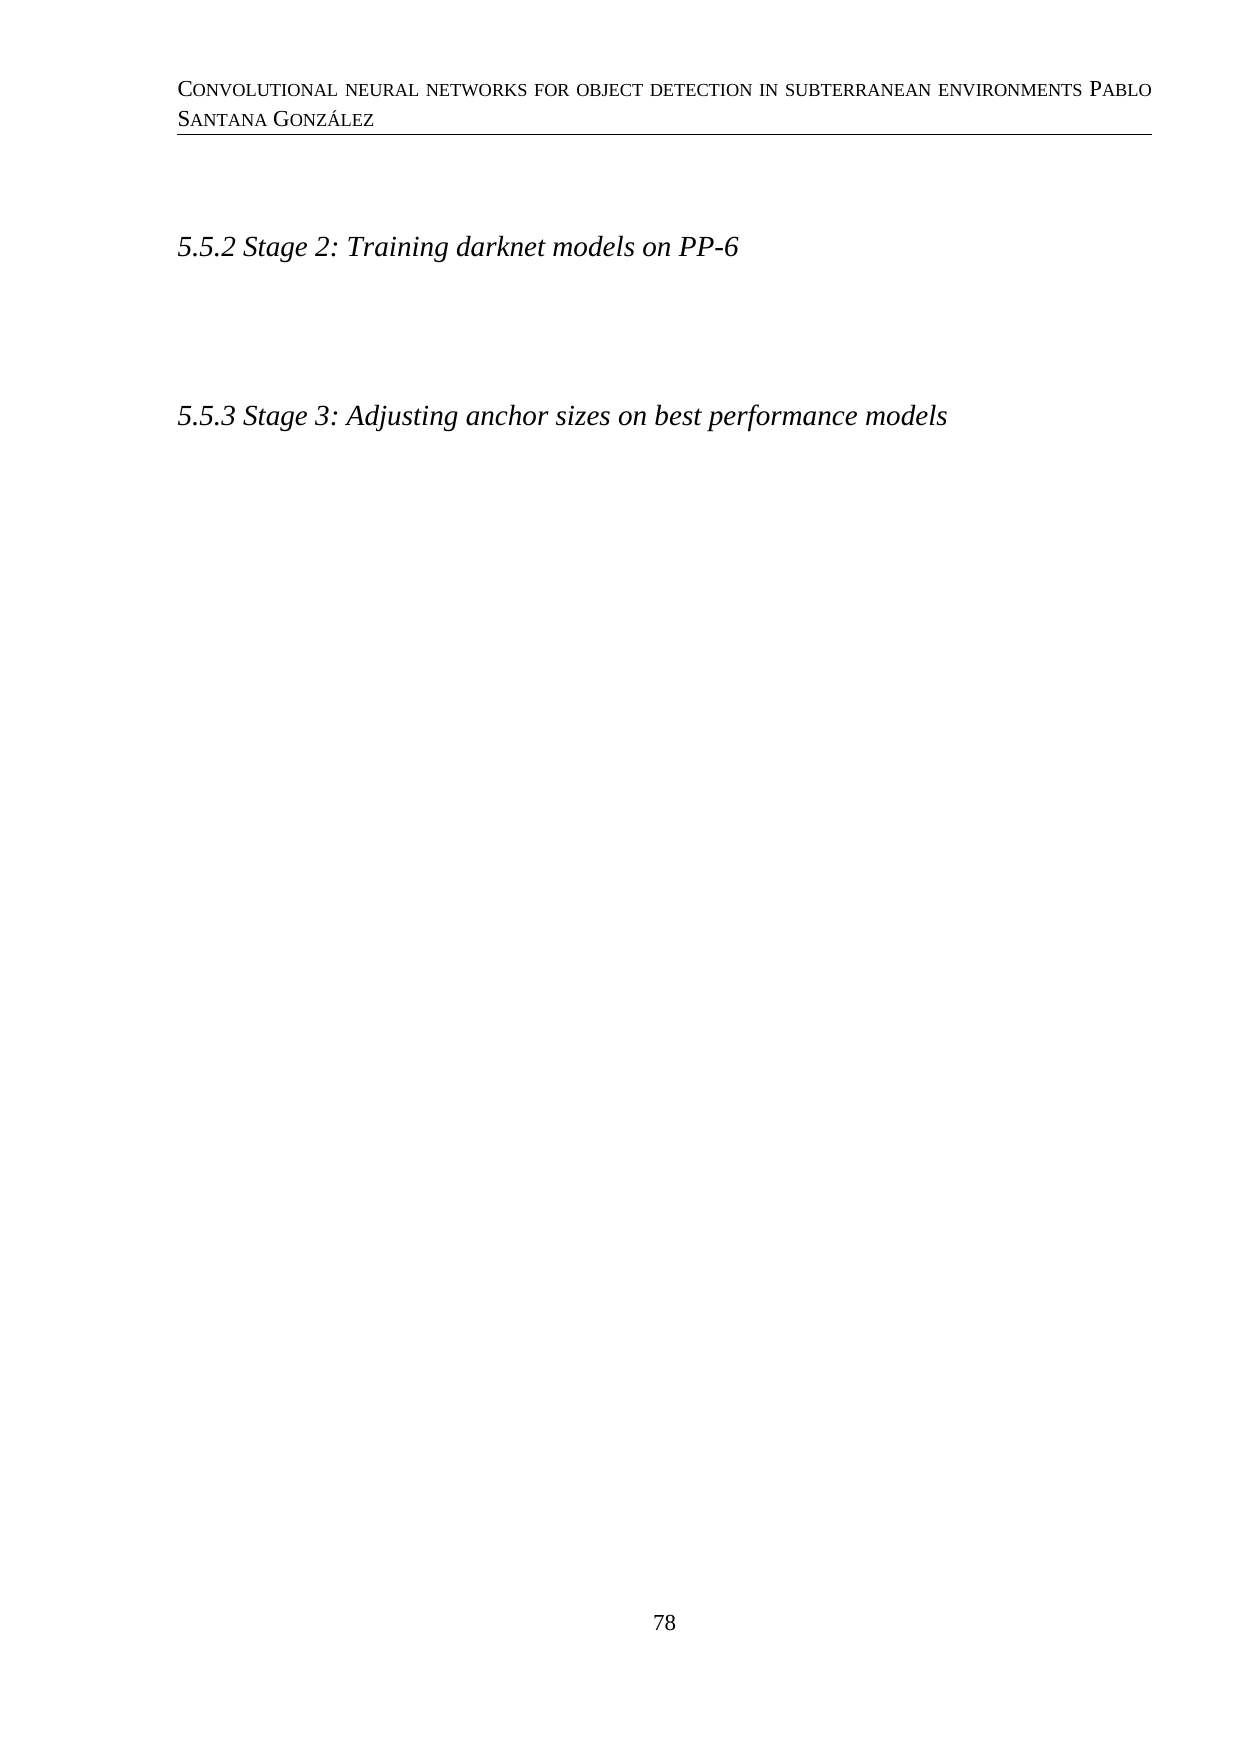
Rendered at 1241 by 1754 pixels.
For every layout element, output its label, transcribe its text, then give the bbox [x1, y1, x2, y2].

subtitle Stage 2: Training darknet models on PP-6 [177, 229, 1152, 263]
subtitle Stage 3: Adjusting anchor sizes on best performance models [177, 398, 1152, 432]
